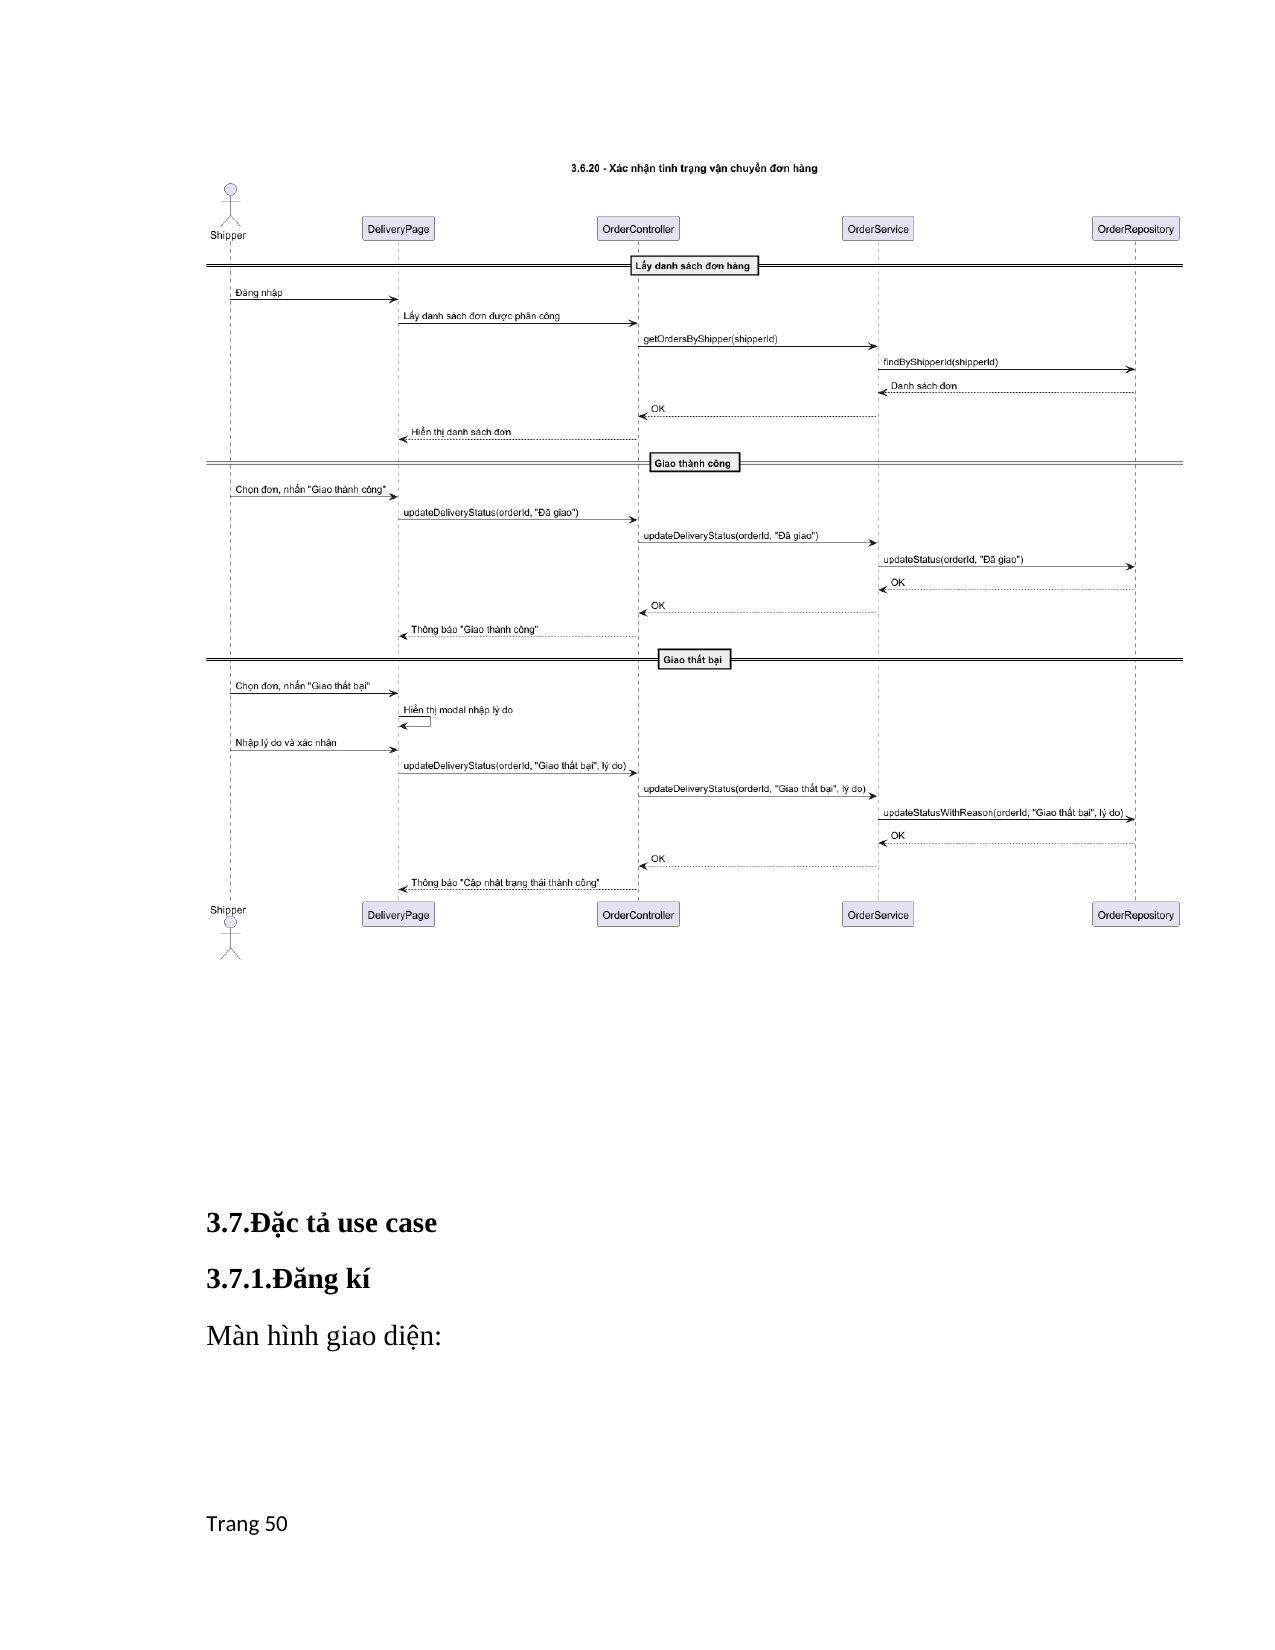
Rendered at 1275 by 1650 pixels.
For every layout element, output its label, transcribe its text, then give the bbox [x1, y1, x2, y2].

picture [206, 150, 1187, 963]
text Màn hình giao diện: [206, 1318, 1187, 1352]
subtitle 3.7.1.Đăng kí [206, 1268, 1187, 1293]
subtitle 3.7.Đặc tả use case [206, 1206, 1187, 1239]
